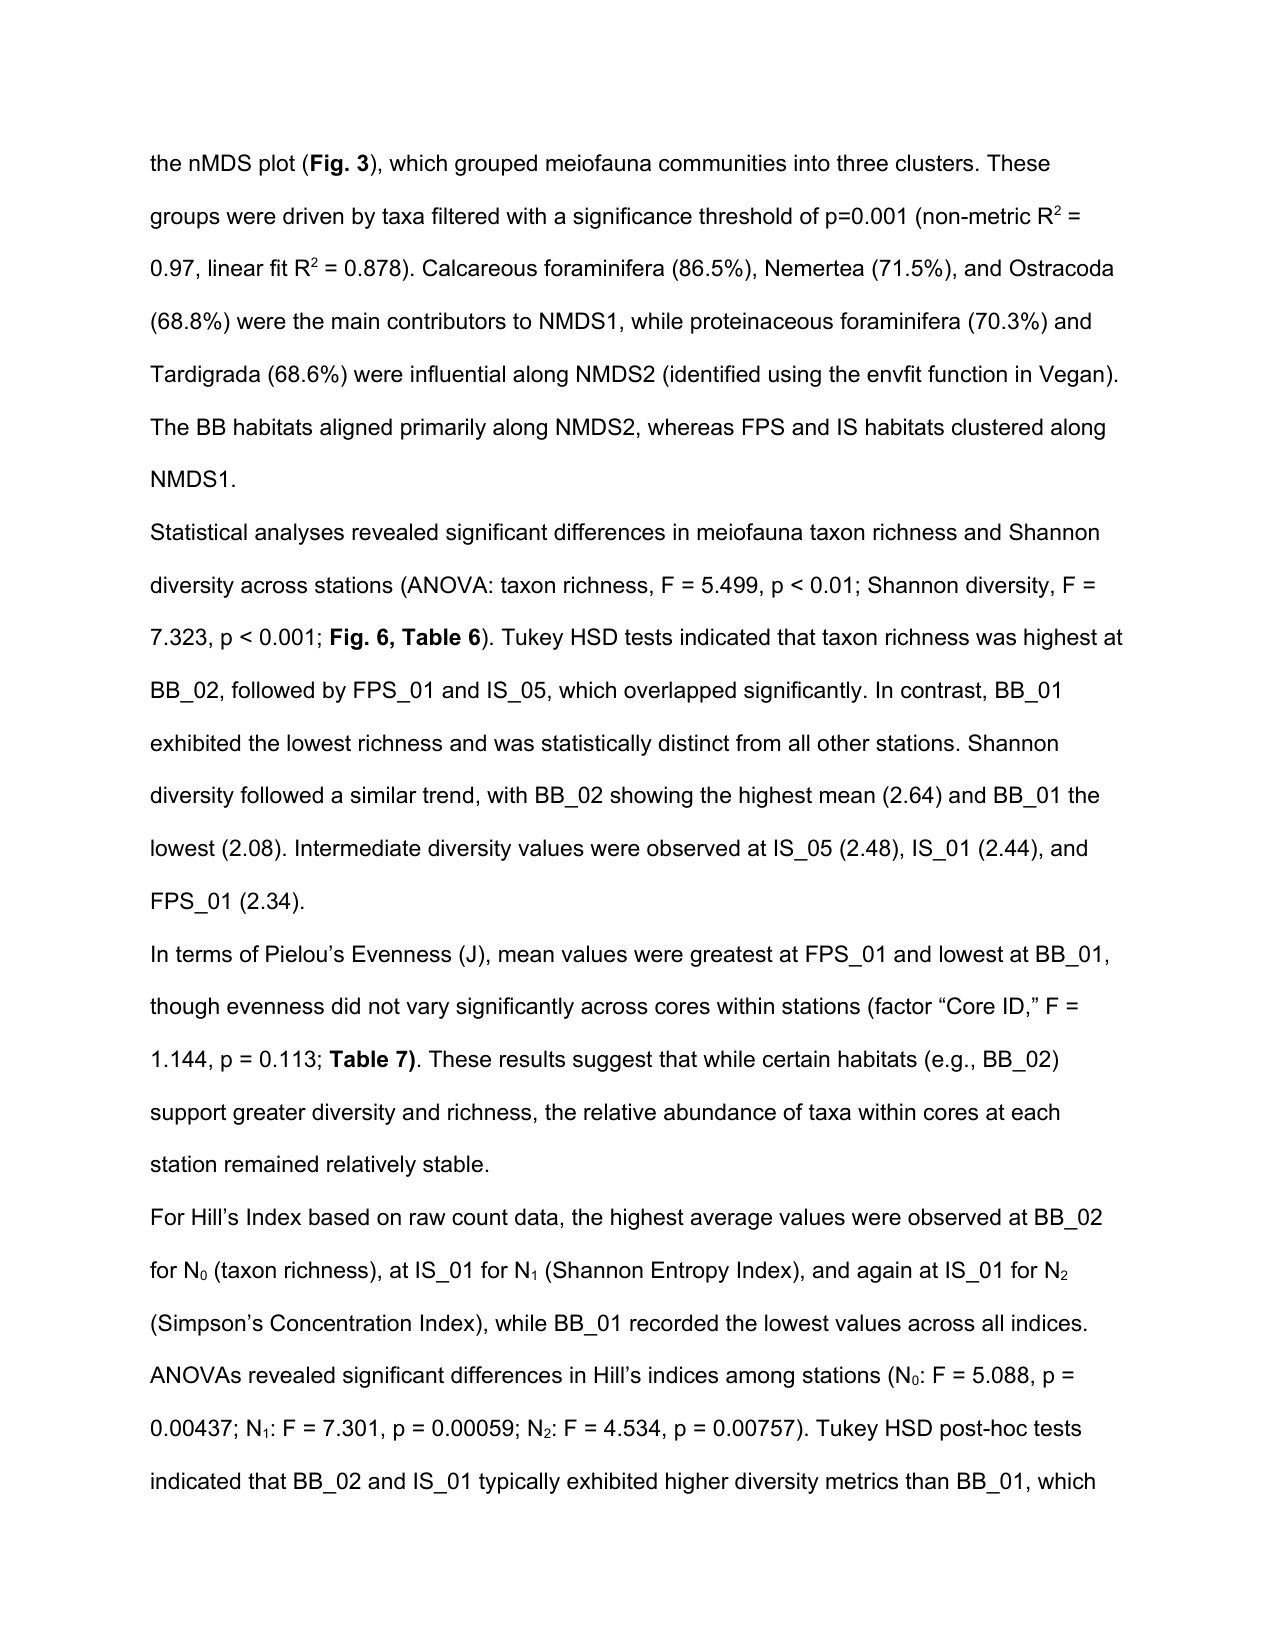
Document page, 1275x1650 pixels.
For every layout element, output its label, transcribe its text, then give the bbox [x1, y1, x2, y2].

text Statistical analyses revealed significant differences in meiofauna taxon richness and Shannon diversity across stations (ANOVA: taxon richness, F = 5.499, p < 0.01; Shannon diversity, F = 7.323, p < 0.001; Fig. 6, Table 6). Tukey HSD tests indicated that taxon richness was highest at BB_02, followed by FPS_01 and IS_05, which overlapped significantly. In contrast, BB_01 exhibited the lowest richness and was statistically distinct from all other stations. Shannon diversity followed a similar trend, with BB_02 showing the highest mean (2.64) and BB_01 the lowest (2.08). Intermediate diversity values were observed at IS_05 (2.48), IS_01 (2.44), and FPS_01 (2.34). [150, 519, 1125, 914]
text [150, 150, 1125, 493]
text In terms of Pielou’s Evenness (J), mean values were greatest at FPS_01 and lowest at BB_01, though evenness did not vary significantly across cores within stations (factor “Core ID,” F = 1.144, p = 0.113; Table 7). These results suggest that while certain habitats (e.g., BB_02) support greater diversity and richness, the relative abundance of taxa within cores at each station remained relatively stable. [150, 941, 1125, 1178]
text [150, 1204, 1125, 1494]
